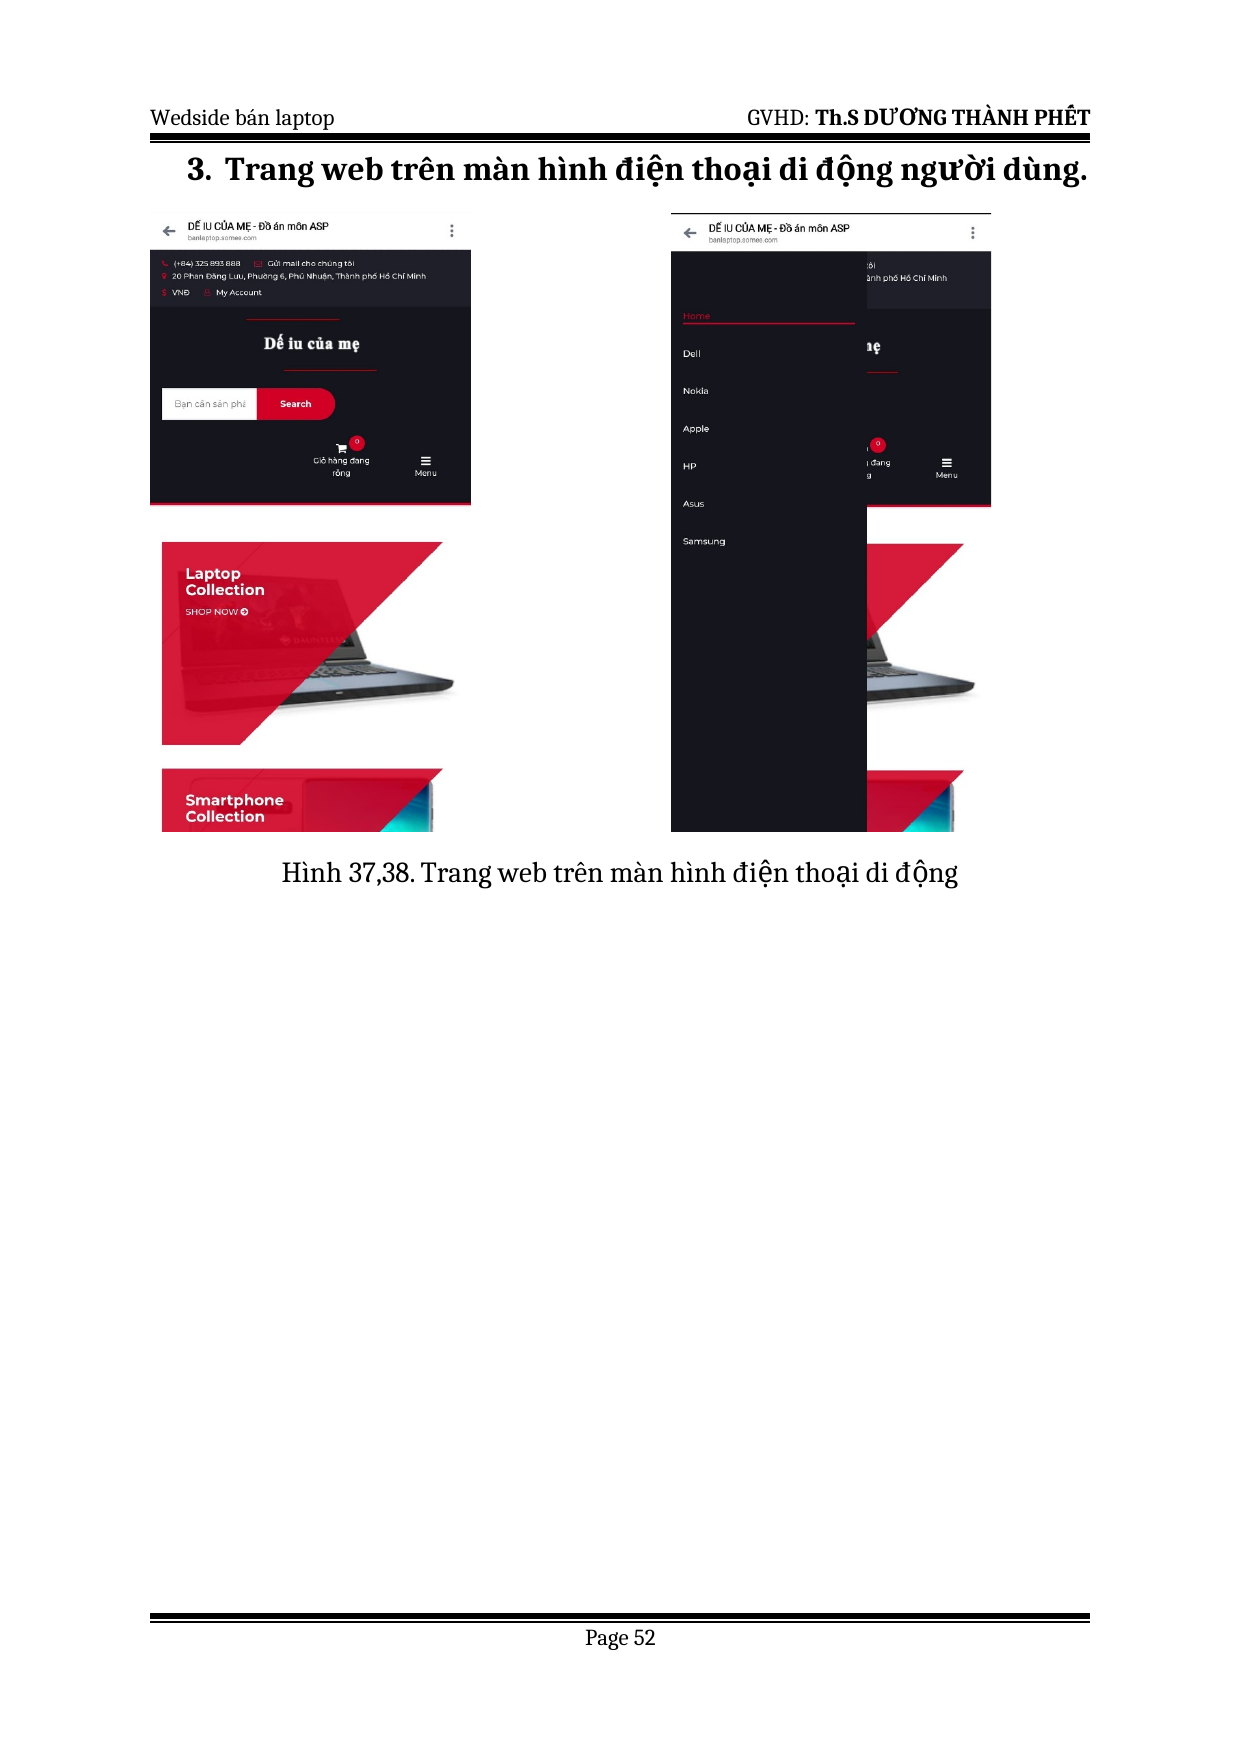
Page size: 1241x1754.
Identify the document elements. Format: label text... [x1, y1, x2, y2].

text Hình 37,38. Trang web trên màn hình điện thoại di động [150, 857, 1090, 890]
picture [150, 212, 471, 832]
text Trang web trên màn hình điện thoại di động người dùng. [187, 150, 1090, 188]
picture [671, 213, 992, 832]
